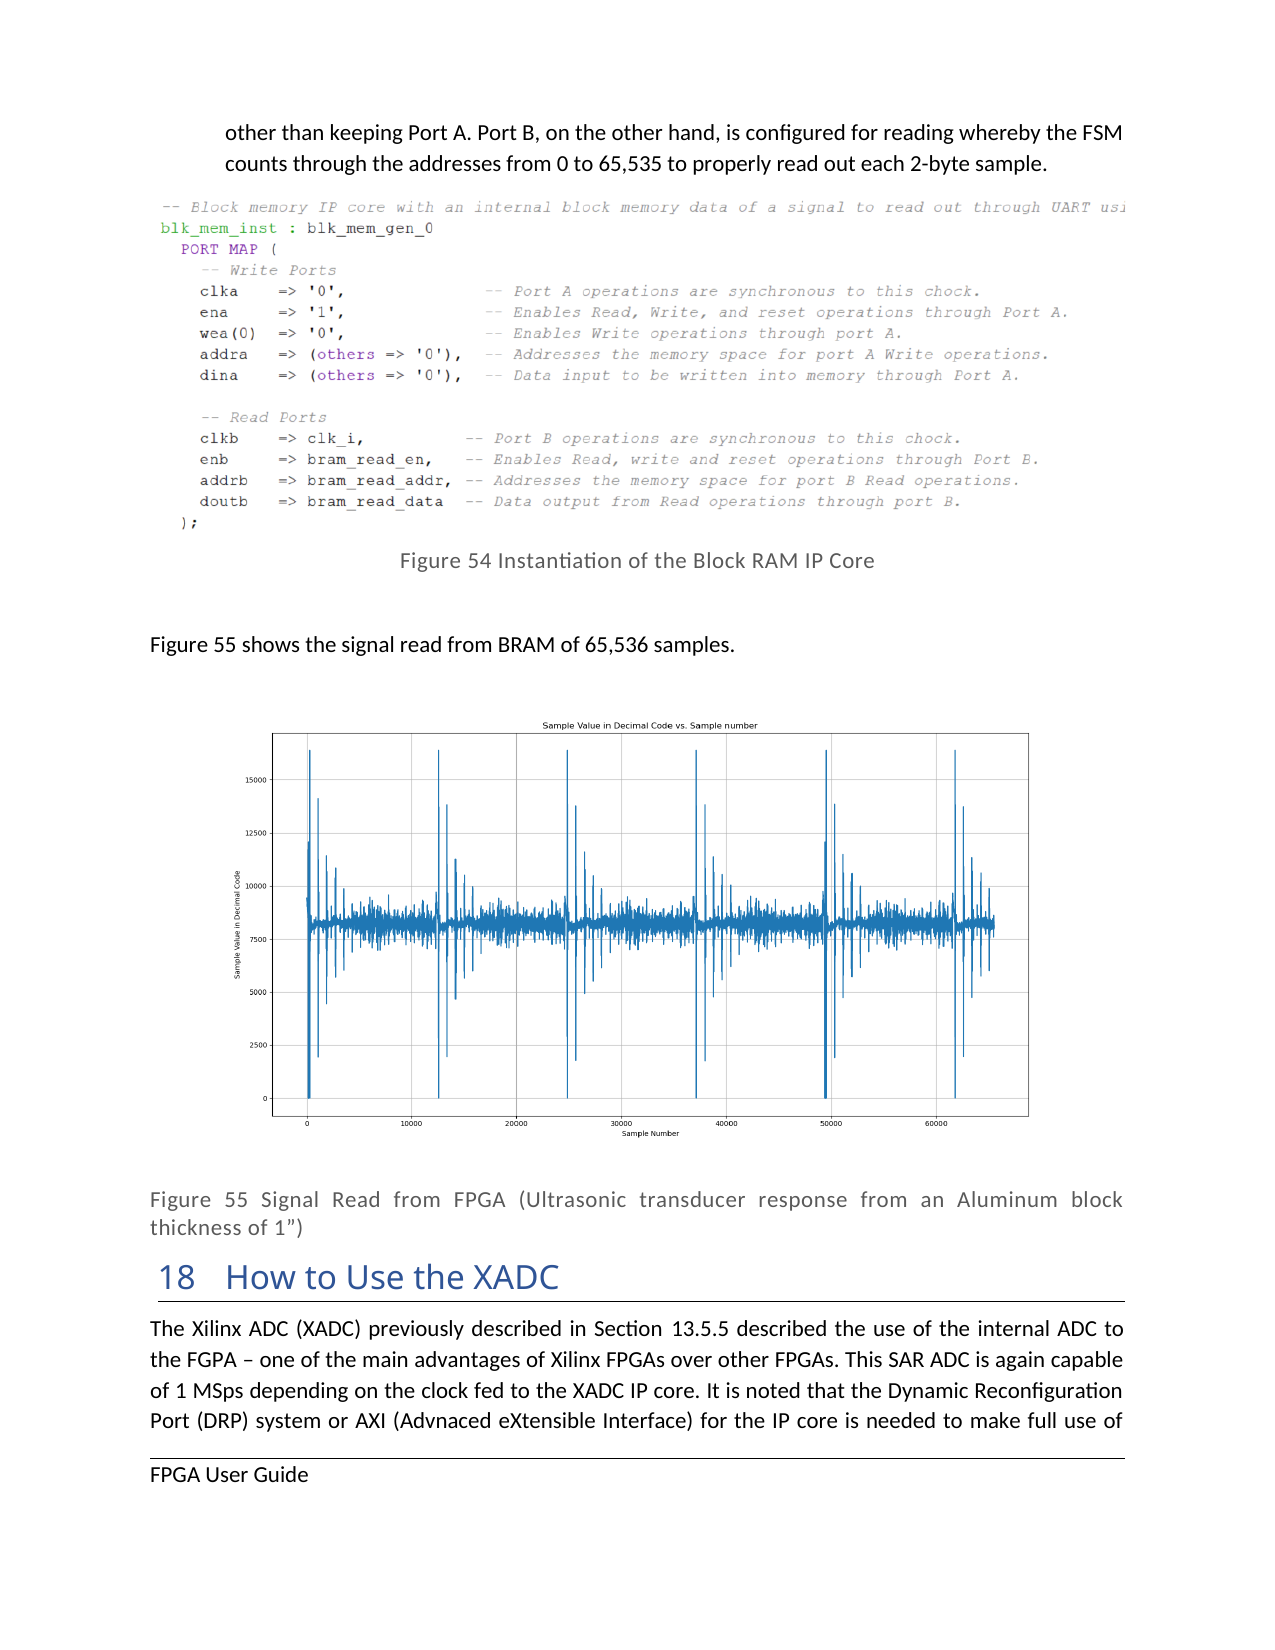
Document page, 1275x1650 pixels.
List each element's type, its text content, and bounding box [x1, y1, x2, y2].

picture [150, 192, 1125, 532]
subtitle How to Use the XADC [157, 1253, 1125, 1302]
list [187, 118, 1125, 177]
text Figure 55 shows the signal read from BRAM of 65,536 samples. [150, 630, 1125, 658]
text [150, 1314, 1125, 1435]
picture [150, 673, 1125, 1170]
